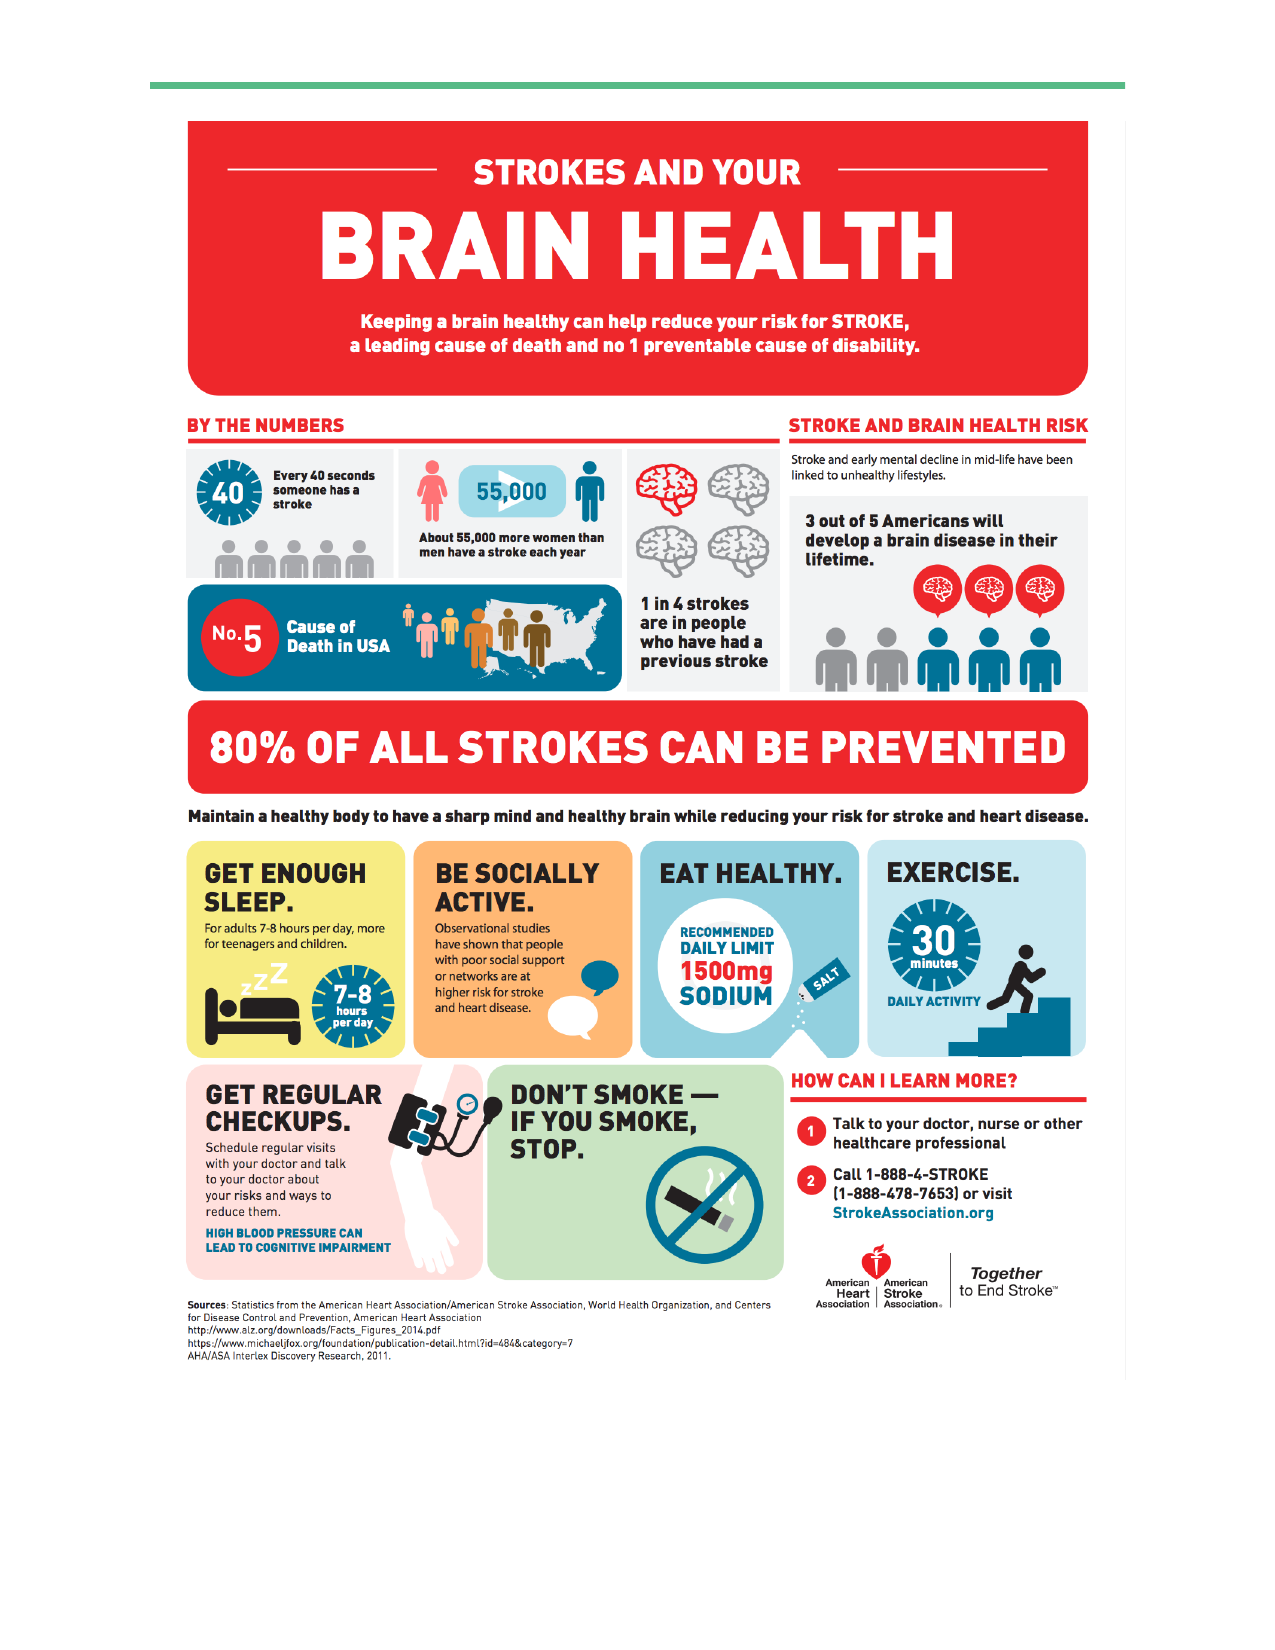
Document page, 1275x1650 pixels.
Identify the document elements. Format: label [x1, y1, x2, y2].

picture [150, 121, 1125, 1380]
picture [150, 82, 1125, 89]
